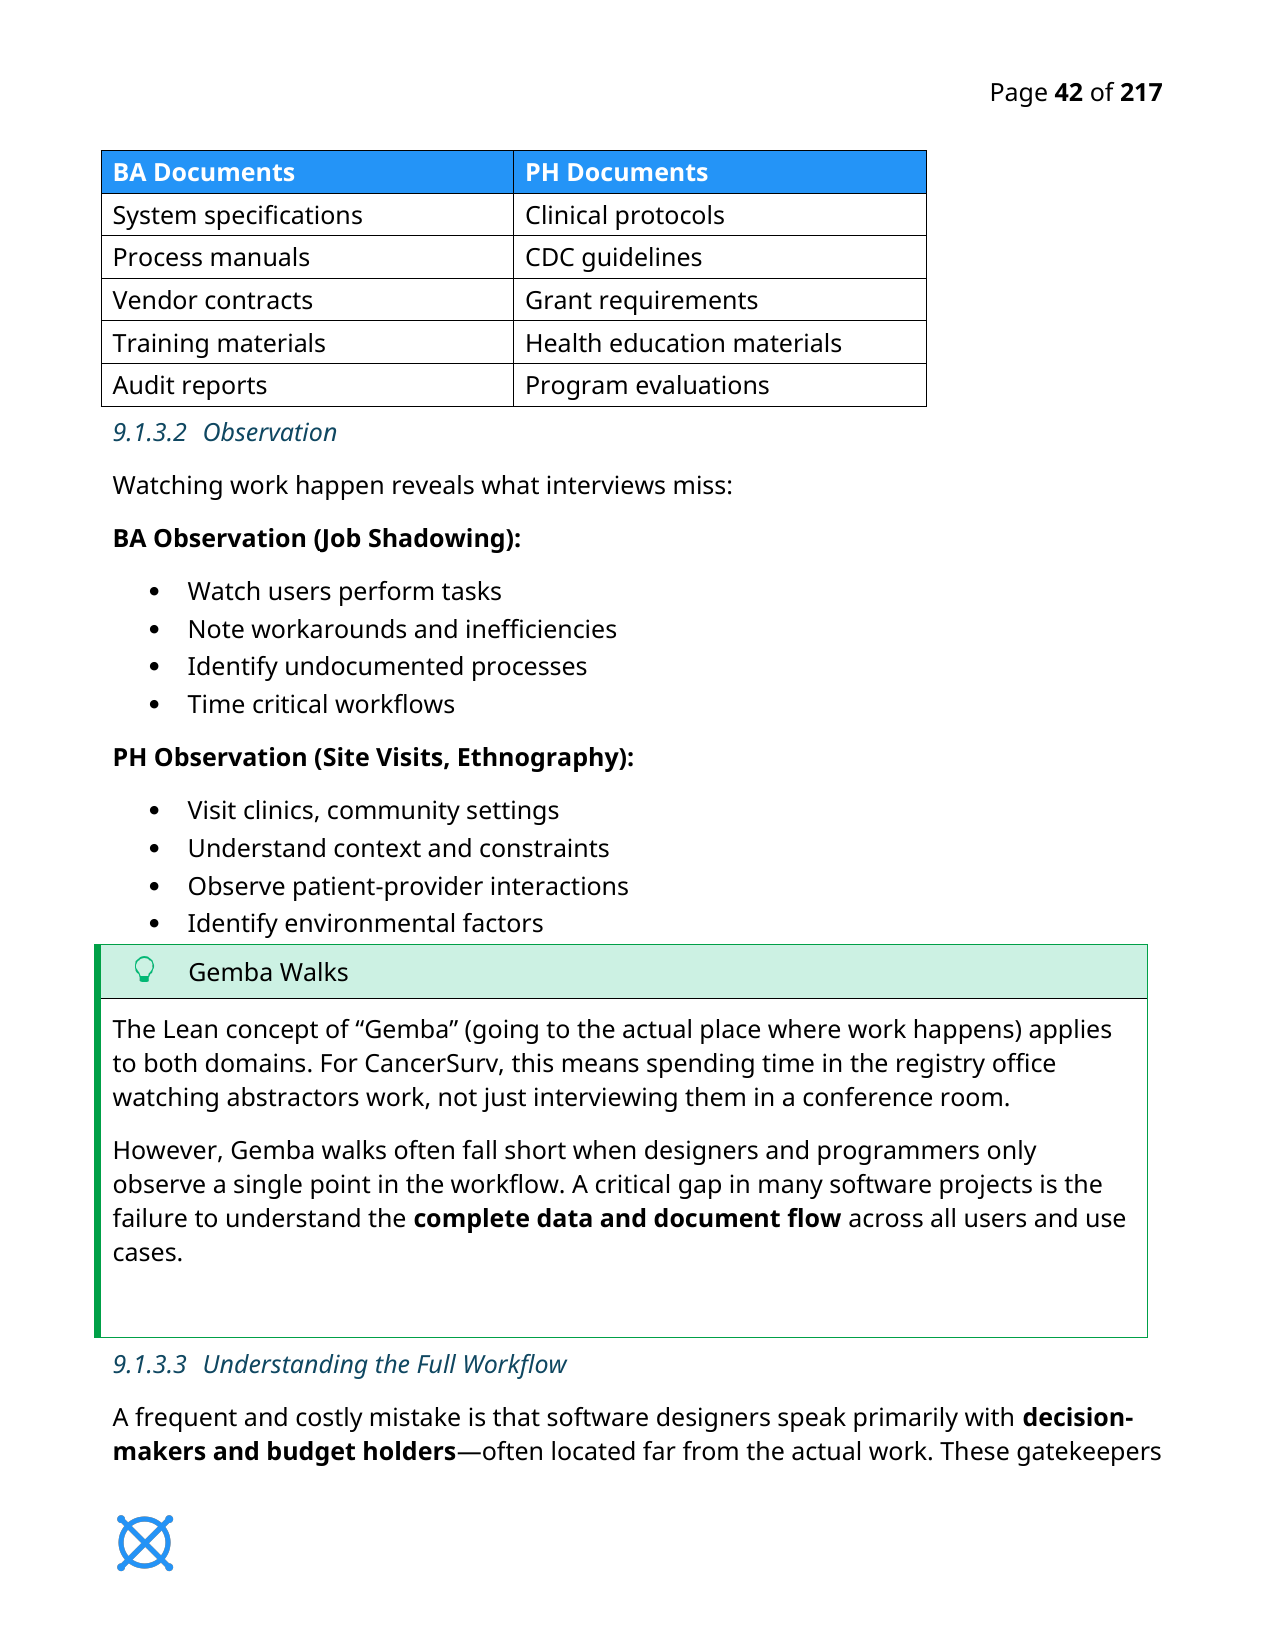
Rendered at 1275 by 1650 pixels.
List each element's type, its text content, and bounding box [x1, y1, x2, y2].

picture [131, 956, 157, 982]
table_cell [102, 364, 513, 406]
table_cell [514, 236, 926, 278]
subtitle Understanding the Full Workflow [112, 1346, 1162, 1380]
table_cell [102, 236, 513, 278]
list Observe patient-provider interactions [150, 868, 1162, 902]
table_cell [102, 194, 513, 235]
picture [112, 1511, 177, 1575]
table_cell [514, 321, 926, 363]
text BA Observation (Job Shadowing): [112, 521, 1162, 555]
list Watch users perform tasks [150, 573, 1162, 607]
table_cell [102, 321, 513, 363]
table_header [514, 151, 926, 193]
text PH Observation (Site Visits, Ethnography): [112, 740, 1162, 774]
text Watching work happen reveals what interviews miss: [112, 468, 1162, 502]
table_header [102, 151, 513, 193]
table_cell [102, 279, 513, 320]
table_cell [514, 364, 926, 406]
list Time critical workflows [150, 687, 1162, 721]
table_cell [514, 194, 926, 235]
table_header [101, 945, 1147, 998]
list Identify environmental factors [150, 906, 1162, 940]
list Identify undocumented processes [150, 649, 1162, 683]
list Understand context and constraints [150, 830, 1162, 864]
list Visit clinics, community settings [150, 792, 1162, 827]
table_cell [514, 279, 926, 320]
subtitle Observation [112, 415, 1162, 449]
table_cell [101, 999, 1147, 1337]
list Note workarounds and inefficiencies [150, 611, 1162, 645]
